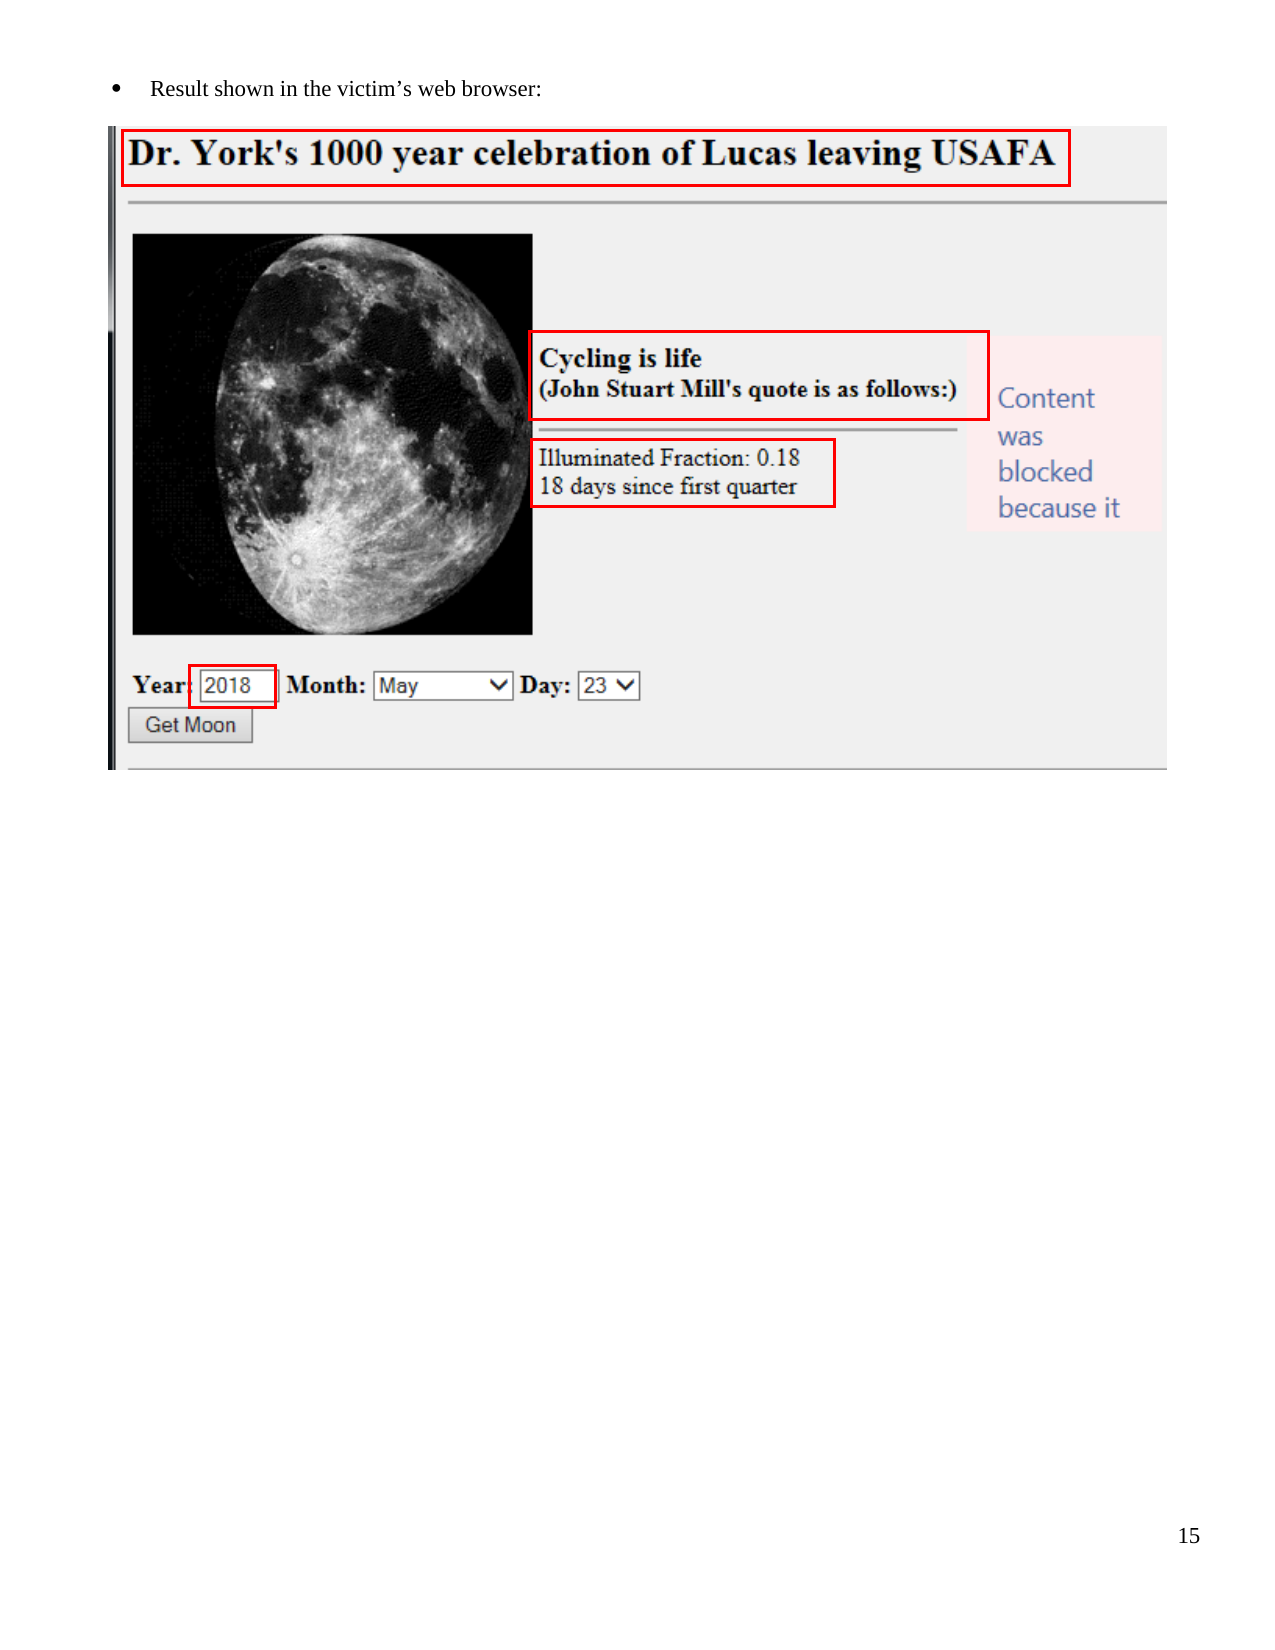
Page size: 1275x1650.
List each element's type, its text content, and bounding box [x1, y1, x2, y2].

picture [108, 126, 1167, 770]
list Result shown in the victim’s web browser: [112, 75, 1200, 101]
